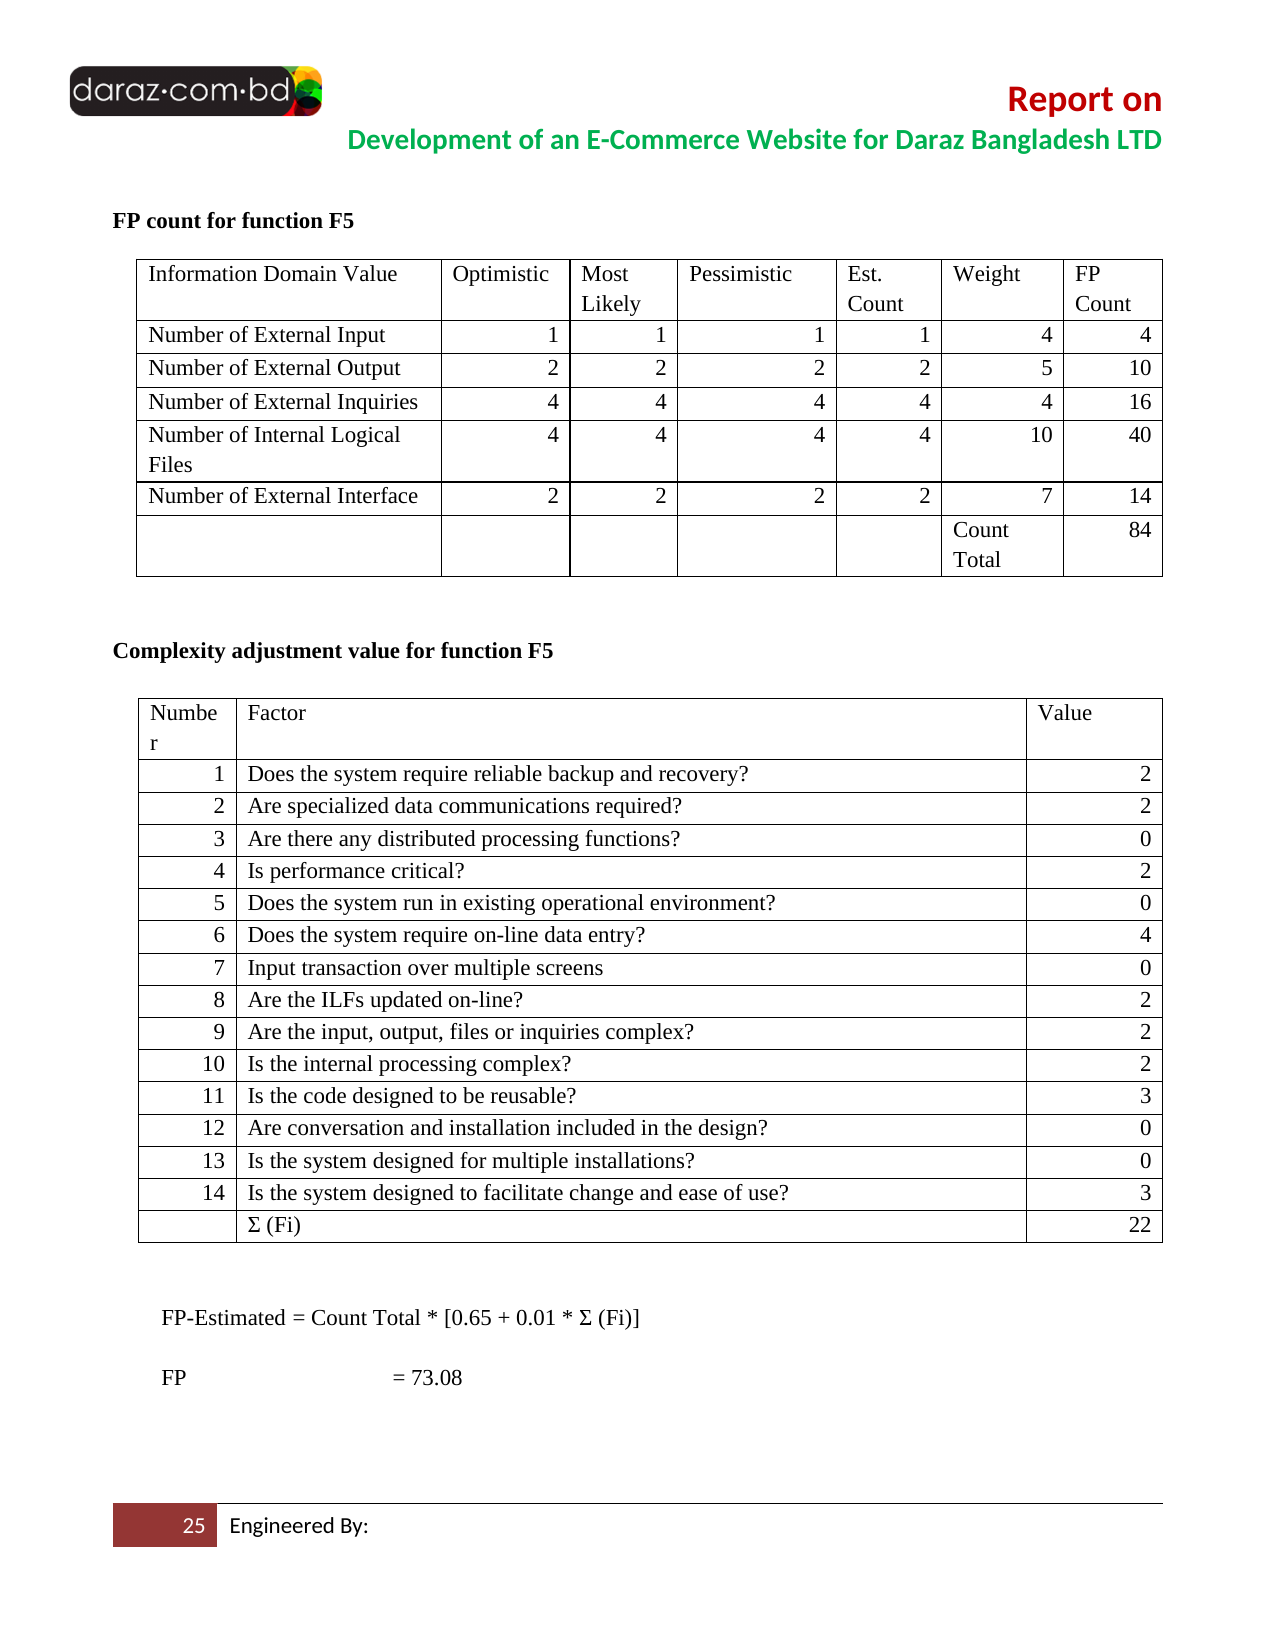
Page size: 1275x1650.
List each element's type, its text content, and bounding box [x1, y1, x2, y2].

table_cell Does the system run in existing operational environment? [237, 889, 1026, 920]
table_cell 1 [139, 760, 236, 792]
picture [69, 26, 323, 159]
table_cell 4 [571, 388, 677, 420]
table_cell 3 [1027, 1082, 1162, 1113]
text FP-Estimated = Count Total * [0.65 + 0.01 * Σ (Fi)] [112, 1303, 1162, 1330]
table_cell Does the system require reliable backup and recovery? [237, 760, 1026, 792]
table_cell 5 [139, 889, 236, 920]
table_cell Does the system require on-line data entry? [237, 921, 1026, 952]
table_cell 2 [1027, 760, 1162, 792]
table_cell 2 [571, 483, 677, 515]
table_cell 2 [678, 483, 836, 515]
table_cell 4 [942, 321, 1063, 353]
table_cell [678, 516, 836, 576]
table_cell 14 [139, 1179, 236, 1210]
text FP = 73.08 [112, 1364, 1162, 1390]
table_cell 0 [1027, 954, 1162, 985]
table_cell [837, 516, 941, 576]
table_cell Are conversation and installation included in the design? [237, 1115, 1026, 1146]
table_cell 1 [678, 321, 836, 353]
table_cell Number of External Output [137, 354, 441, 387]
table_cell Is the code designed to be reusable? [237, 1082, 1026, 1113]
table_cell 6 [139, 921, 236, 952]
table_cell 4 [1064, 321, 1162, 353]
table_cell 7 [139, 954, 236, 985]
table_cell 4 [442, 421, 569, 481]
table_cell Is the system designed to facilitate change and ease of use? [237, 1179, 1026, 1210]
table_header Value [1027, 699, 1162, 759]
table_header Most Likely [571, 260, 677, 320]
table_cell 2 [1027, 793, 1162, 824]
table_cell 14 [1064, 483, 1162, 515]
table_header Pessimistic [678, 260, 836, 320]
table_cell [442, 516, 569, 576]
table_cell 13 [139, 1147, 236, 1178]
table_cell 22 [1027, 1211, 1162, 1242]
table_cell 9 [139, 1018, 236, 1049]
table_cell Are the input, output, files or inquiries complex? [237, 1018, 1026, 1049]
table_cell 7 [942, 483, 1063, 515]
text FP count for function F5 [112, 207, 1162, 234]
table_cell 2 [139, 793, 236, 824]
table_cell 3 [1027, 1179, 1162, 1210]
table_cell Number of External Interface [137, 483, 441, 515]
table_cell 12 [139, 1115, 236, 1146]
table_cell Number of External Inquiries [137, 388, 441, 420]
table_cell 4 [139, 857, 236, 888]
table_cell 4 [942, 388, 1063, 420]
table_cell 4 [571, 421, 677, 481]
table_cell 4 [837, 388, 941, 420]
table_cell 1 [571, 321, 677, 353]
table_cell 2 [442, 483, 569, 515]
table_cell Number of External Input [137, 321, 441, 353]
table_header Optimistic [442, 260, 569, 320]
table_cell 5 [942, 354, 1063, 387]
table_cell 10 [139, 1050, 236, 1081]
table_cell 11 [139, 1082, 236, 1113]
table_cell 2 [571, 354, 677, 387]
table_cell 4 [442, 388, 569, 420]
table_cell 2 [1027, 1050, 1162, 1081]
table_cell Is performance critical? [237, 857, 1026, 888]
table_cell 84 [1064, 516, 1162, 576]
table_cell 4 [1027, 921, 1162, 952]
table_cell 2 [837, 483, 941, 515]
table_cell Input transaction over multiple screens [237, 954, 1026, 985]
table_cell 8 [139, 986, 236, 1017]
table_cell Are there any distributed processing functions? [237, 825, 1026, 856]
text Complexity adjustment value for function F5 [112, 638, 1162, 664]
table_cell 0 [1027, 1147, 1162, 1178]
table_cell 2 [442, 354, 569, 387]
table_cell 2 [678, 354, 836, 387]
table_cell Is the system designed for multiple installations? [237, 1147, 1026, 1178]
table_cell [139, 1211, 236, 1242]
table_cell 4 [678, 388, 836, 420]
table_cell [137, 516, 441, 576]
table_cell 1 [442, 321, 569, 353]
table_cell Are the ILFs updated on-line? [237, 986, 1026, 1017]
table_cell Number of Internal Logical Files [137, 421, 441, 481]
table_cell Are specialized data communications required? [237, 793, 1026, 824]
table_cell 10 [1064, 354, 1162, 387]
table_header Factor [237, 699, 1026, 759]
table_header Number [139, 699, 236, 759]
table_cell 0 [1027, 1115, 1162, 1146]
table_cell 4 [678, 421, 836, 481]
table_header FP Count [1064, 260, 1162, 320]
table_cell Σ (Fi) [237, 1211, 1026, 1242]
table_cell 0 [1027, 825, 1162, 856]
table_cell Count Total [942, 516, 1063, 576]
table_cell 16 [1064, 388, 1162, 420]
table_cell 4 [837, 421, 941, 481]
table_cell 1 [837, 321, 941, 353]
table_cell 3 [139, 825, 236, 856]
table_cell 2 [837, 354, 941, 387]
table_cell 10 [942, 421, 1063, 481]
table_cell 2 [1027, 857, 1162, 888]
table_cell 2 [1027, 1018, 1162, 1049]
table_header Information Domain Value [137, 260, 441, 320]
table_cell Is the internal processing complex? [237, 1050, 1026, 1081]
table_cell [571, 516, 677, 576]
table_cell 2 [1027, 986, 1162, 1017]
table_cell 0 [1027, 889, 1162, 920]
table_cell 40 [1064, 421, 1162, 481]
table_header Est. Count [837, 260, 941, 320]
table_header Weight [942, 260, 1063, 320]
